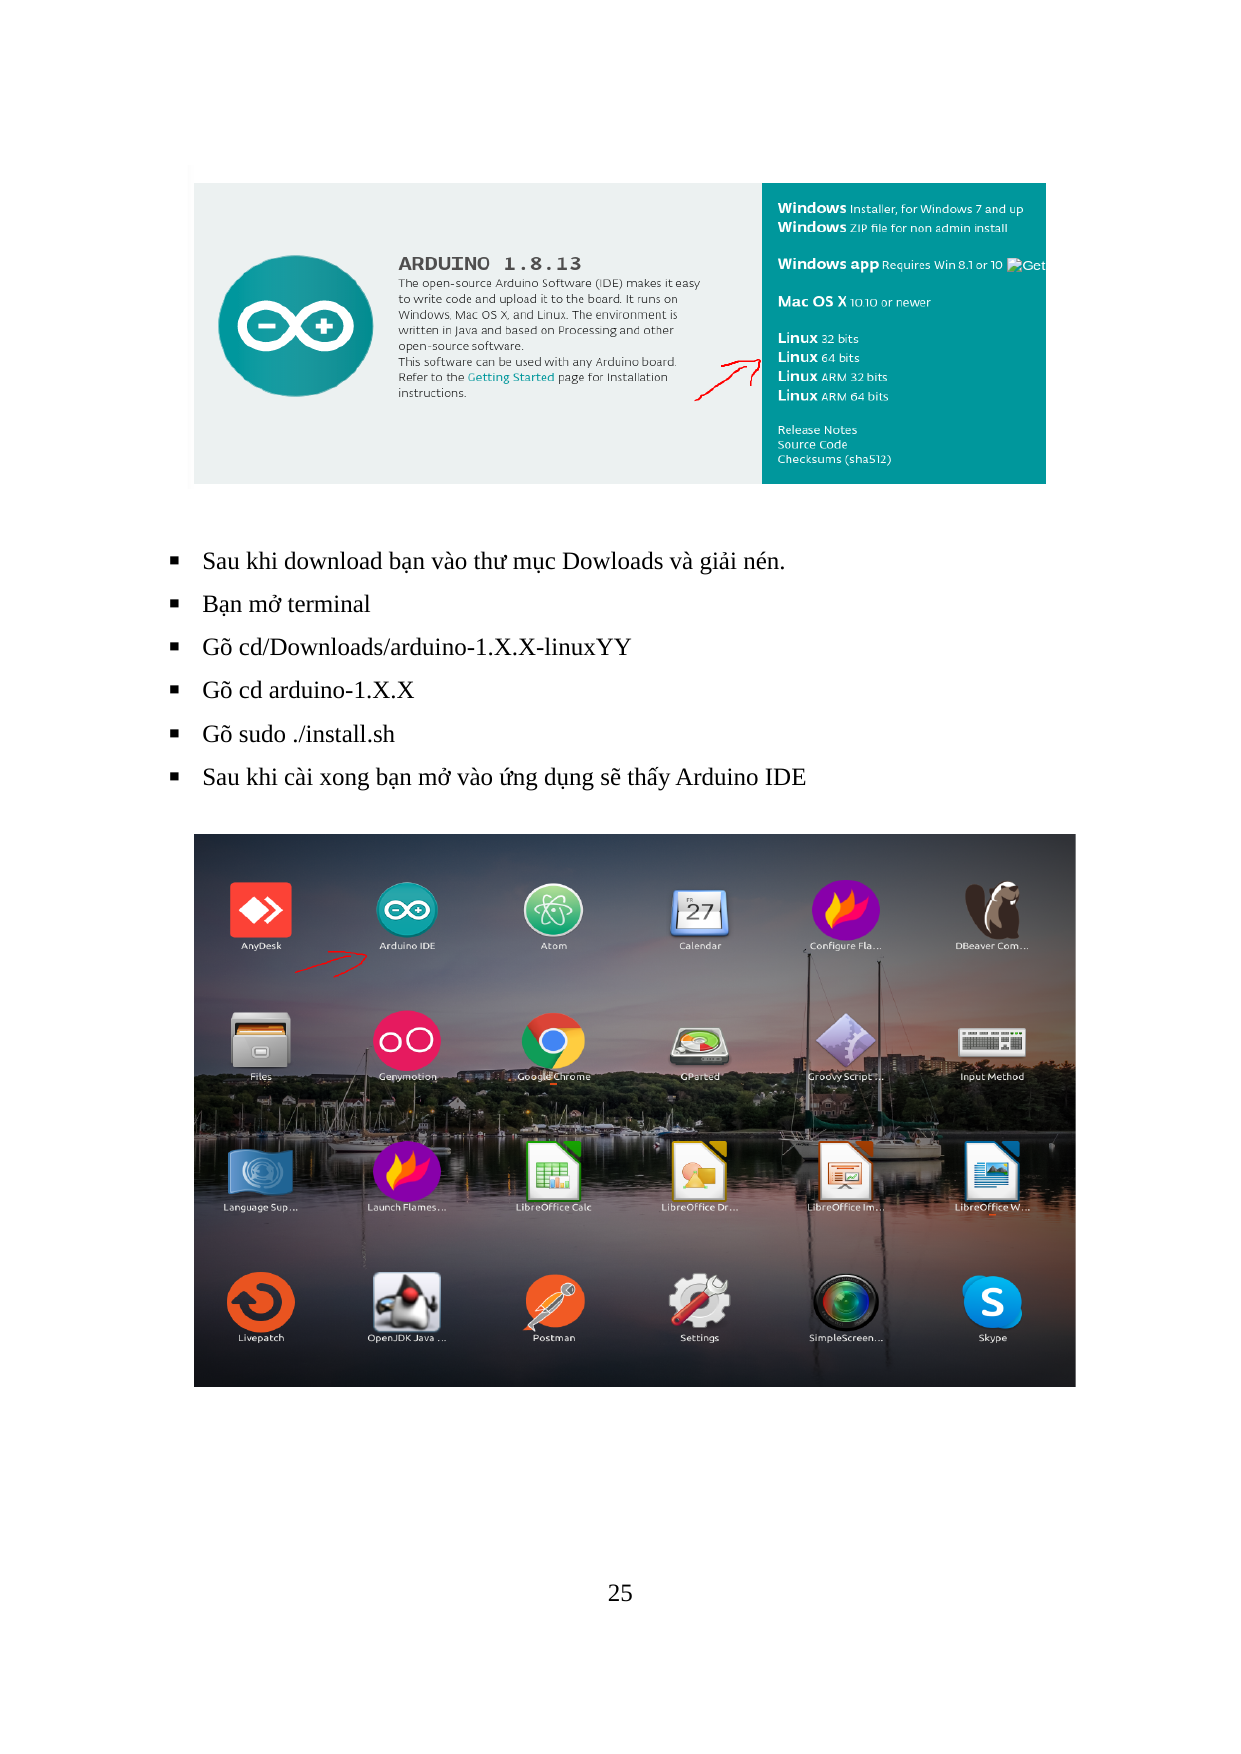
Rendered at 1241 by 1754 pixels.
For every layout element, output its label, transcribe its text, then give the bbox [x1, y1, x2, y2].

list Gõ sudo ./install.sh [165, 719, 1122, 747]
list Gõ cd/Downloads/arduino-1.X.X-linuxYY [165, 632, 1122, 661]
list Gõ cd arduino-1.X.X [165, 676, 1122, 704]
list Sau khi download bạn vào thư mục Dowloads và giải nén. [165, 546, 1122, 575]
list Sau khi cài xong bạn mở vào ứng dụng sẽ thấy Arduino IDE [165, 762, 1122, 791]
picture [187, 165, 1052, 489]
picture [194, 834, 1076, 1387]
list Bạn mở terminal [165, 589, 1122, 618]
